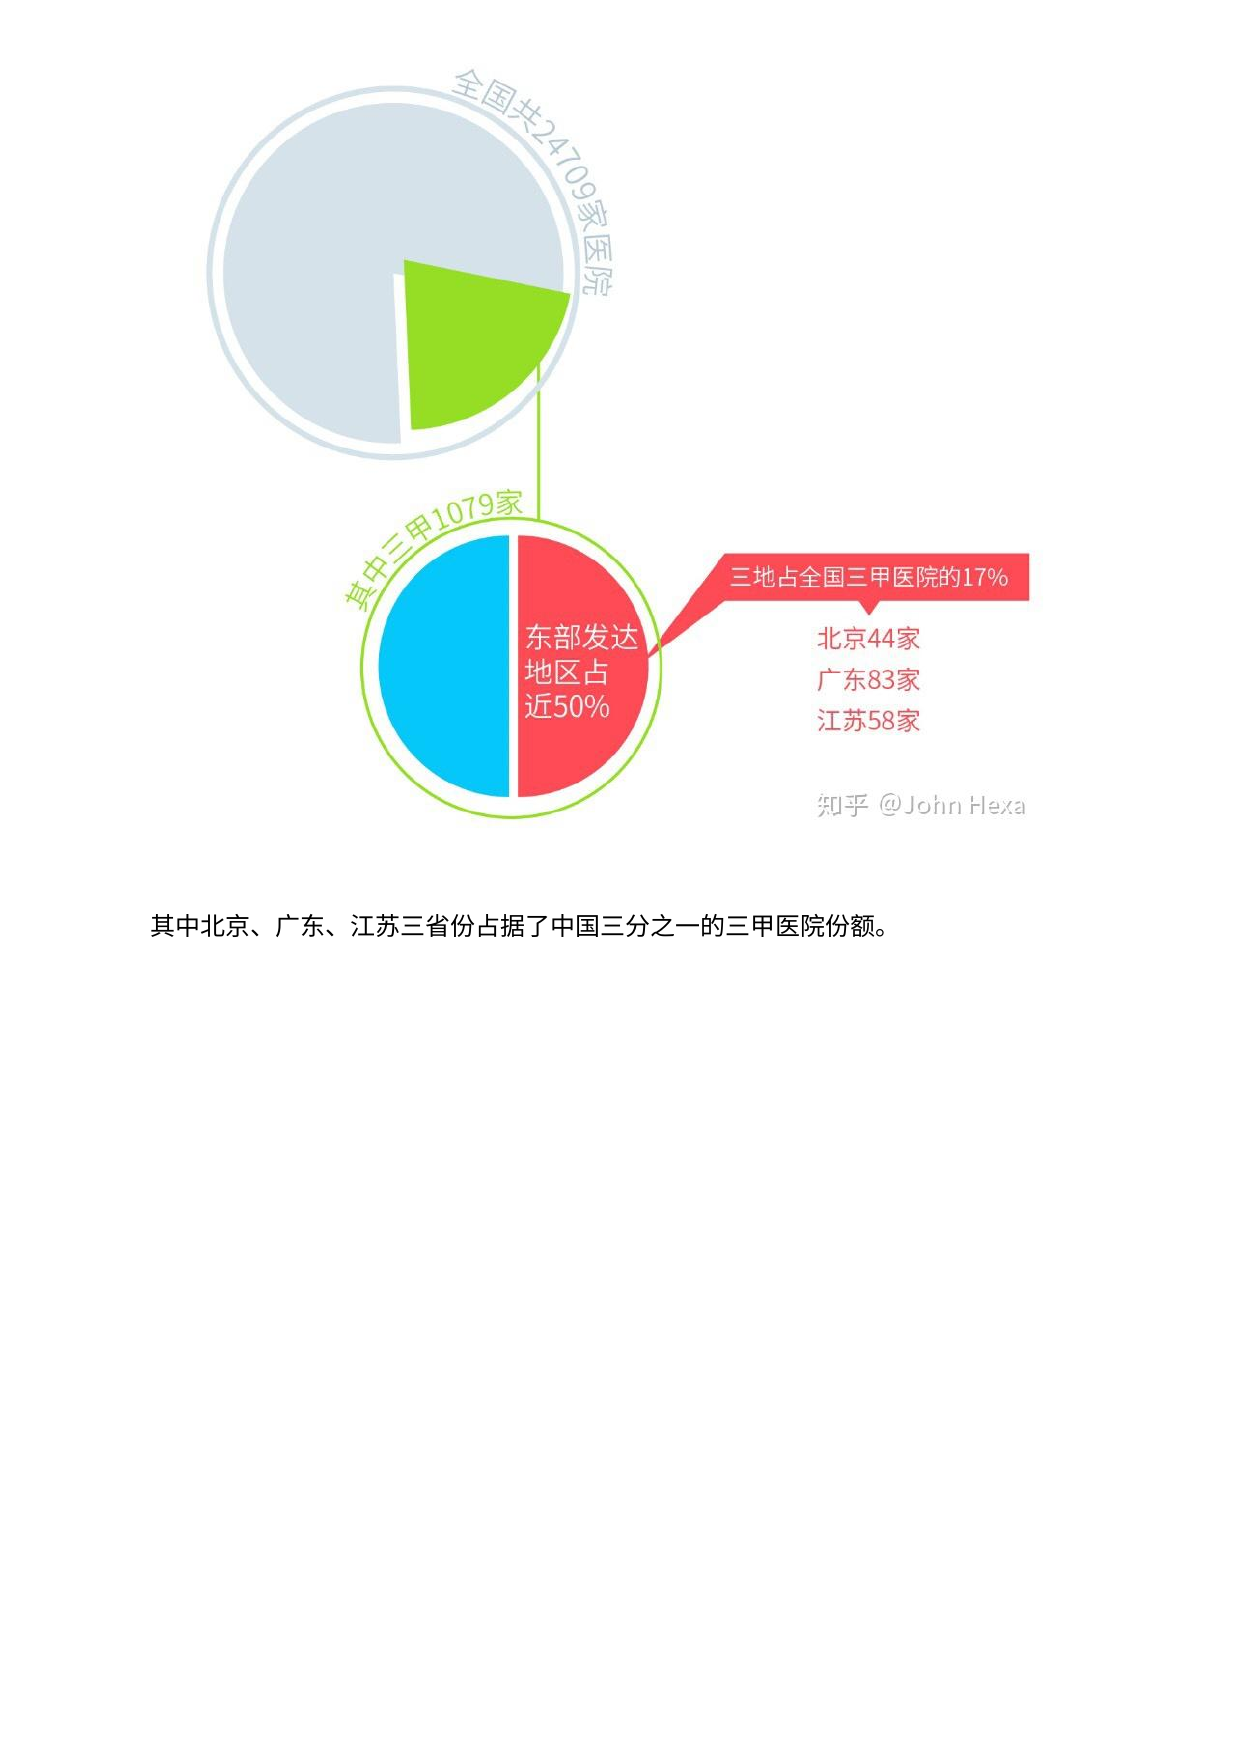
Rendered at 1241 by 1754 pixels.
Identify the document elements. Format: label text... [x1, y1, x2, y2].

text 其中北京、广东、江苏三省份占据了中国三分之一的三甲医院份额。 [100, 890, 1140, 958]
table_header [89, 45, 1151, 880]
picture [193, 55, 1048, 840]
